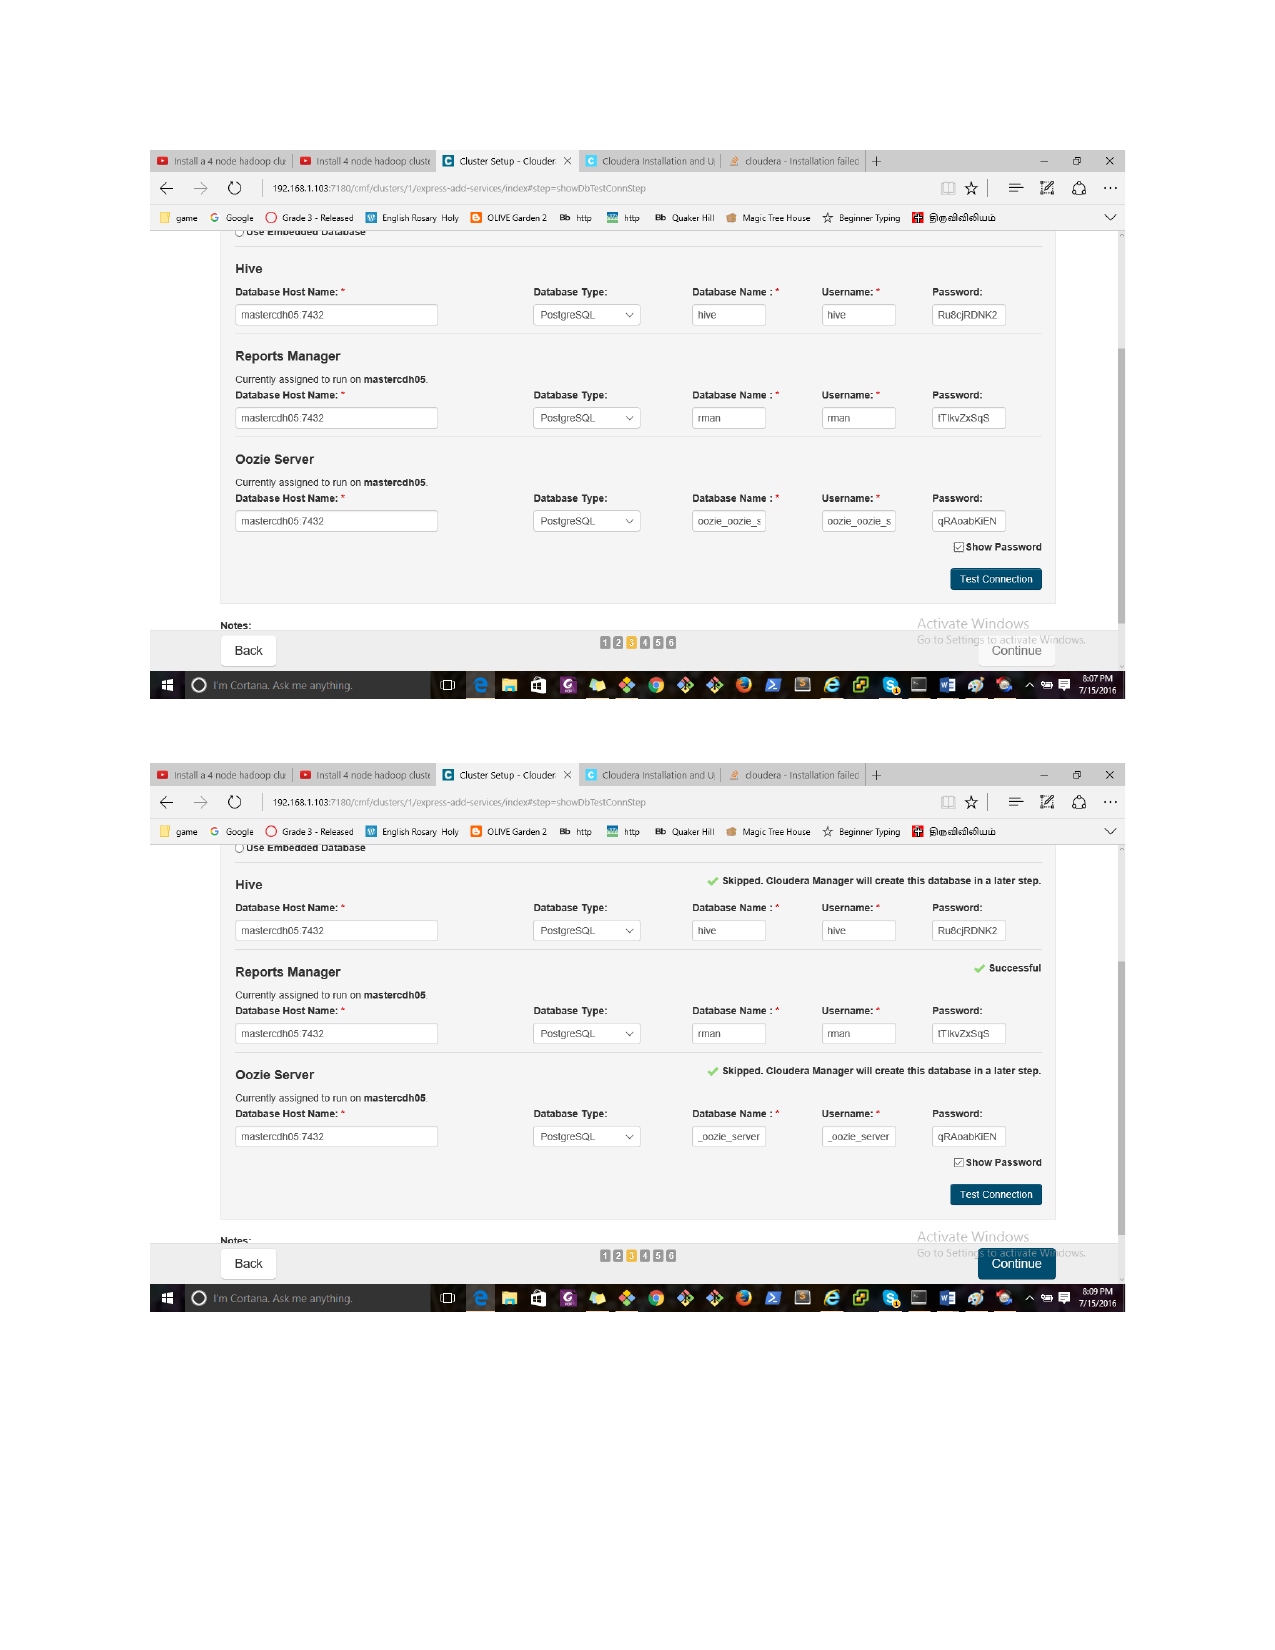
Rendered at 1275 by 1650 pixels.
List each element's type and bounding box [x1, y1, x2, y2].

picture [150, 763, 1125, 1312]
picture [150, 150, 1125, 699]
